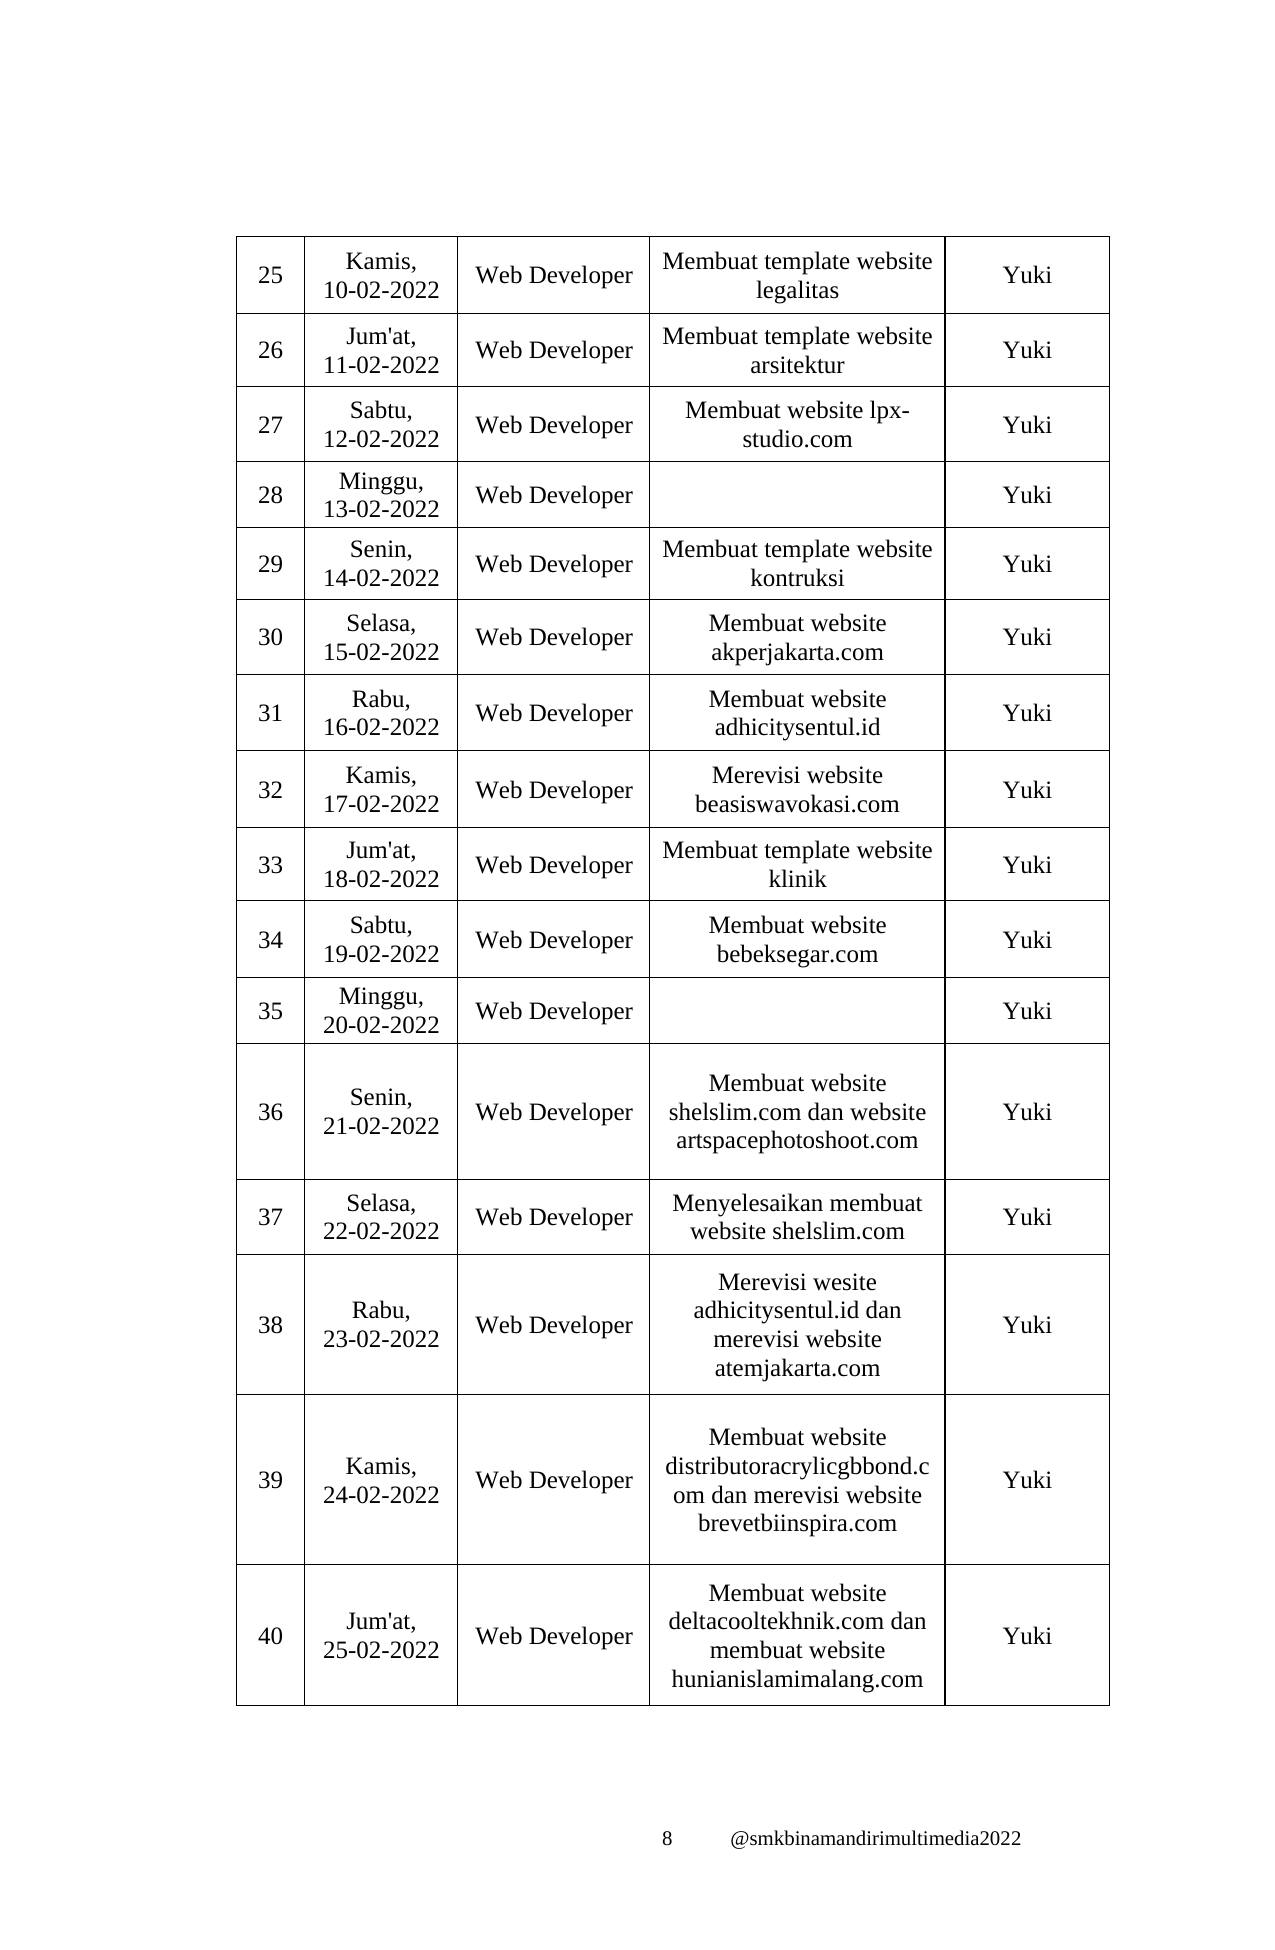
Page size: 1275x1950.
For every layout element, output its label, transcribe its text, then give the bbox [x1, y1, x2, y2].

table_cell 30 [237, 600, 304, 674]
table_cell Yuki [946, 1565, 1109, 1705]
table_cell Membuat template website kontruksi [650, 528, 944, 599]
table_cell Web Developer [458, 978, 649, 1042]
table_cell Kamis, 17-02-2022 [305, 751, 457, 827]
table_cell Web Developer [458, 1255, 649, 1394]
table_cell Minggu, 20-02-2022 [305, 978, 457, 1042]
table_cell Yuki [946, 901, 1109, 977]
table_cell Rabu, 23-02-2022 [305, 1255, 457, 1394]
table_cell Selasa, 22-02-2022 [305, 1180, 457, 1253]
table_cell Web Developer [458, 600, 649, 674]
table_cell [650, 462, 944, 527]
table_cell 37 [237, 1180, 304, 1253]
table_cell Web Developer [458, 314, 649, 386]
table_cell 29 [237, 528, 304, 599]
table_cell 27 [237, 387, 304, 461]
table_cell Membuat website bebeksegar.com [650, 901, 944, 977]
table_cell Senin, 21-02-2022 [305, 1044, 457, 1178]
table_cell Menyelesaikan membuat website shelslim.com [650, 1180, 944, 1253]
table_cell 25 [237, 237, 304, 313]
table_cell Web Developer [458, 528, 649, 599]
table_cell Yuki [946, 462, 1109, 527]
table_cell Sabtu, 19-02-2022 [305, 901, 457, 977]
table_cell 36 [237, 1044, 304, 1178]
table_cell Jum'at, 25-02-2022 [305, 1565, 457, 1705]
table_cell 26 [237, 314, 304, 386]
table_cell 39 [237, 1395, 304, 1564]
table_cell 32 [237, 751, 304, 827]
table_cell Yuki [946, 600, 1109, 674]
table_cell Yuki [946, 1395, 1109, 1564]
table_cell Web Developer [458, 387, 649, 461]
table_cell Web Developer [458, 1395, 649, 1564]
table_cell [650, 978, 944, 1042]
table_cell 35 [237, 978, 304, 1042]
table_cell 31 [237, 675, 304, 750]
table_cell 28 [237, 462, 304, 527]
table_cell Web Developer [458, 462, 649, 527]
table_cell Web Developer [458, 751, 649, 827]
table_cell Kamis, 24-02-2022 [305, 1395, 457, 1564]
table_cell Kamis, 10-02-2022 [305, 237, 457, 313]
table_cell Yuki [946, 1255, 1109, 1394]
table_cell Membuat template website legalitas [650, 237, 944, 313]
table_cell Yuki [946, 237, 1109, 313]
table_cell Web Developer [458, 828, 649, 900]
table_cell Yuki [946, 314, 1109, 386]
table_cell Membuat website deltacooltekhnik.com dan membuat website hunianislamimalang.com [650, 1565, 944, 1705]
table_cell Yuki [946, 387, 1109, 461]
table_cell Web Developer [458, 901, 649, 977]
table_cell Jum'at, 11-02-2022 [305, 314, 457, 386]
table_cell Web Developer [458, 1044, 649, 1178]
table_cell Minggu, 13-02-2022 [305, 462, 457, 527]
table_cell Membuat template website arsitektur [650, 314, 944, 386]
table_cell Rabu, 16-02-2022 [305, 675, 457, 750]
table_cell Membuat website distributoracrylicgbbond.com dan merevisi website brevetbiinspira.com [650, 1395, 944, 1564]
table_cell Web Developer [458, 1565, 649, 1705]
table_cell Yuki [946, 1044, 1109, 1178]
table_cell Yuki [946, 828, 1109, 900]
table_cell Yuki [946, 751, 1109, 827]
table_cell Membuat template website klinik [650, 828, 944, 900]
table_cell Membuat website akperjakarta.com [650, 600, 944, 674]
table_cell 34 [237, 901, 304, 977]
table_cell Web Developer [458, 237, 649, 313]
table_cell 38 [237, 1255, 304, 1394]
table_cell Yuki [946, 1180, 1109, 1253]
table_cell Web Developer [458, 1180, 649, 1253]
table_cell Yuki [946, 978, 1109, 1042]
table_cell Membuat website lpx-studio.com [650, 387, 944, 461]
table_cell Yuki [946, 675, 1109, 750]
table_cell Membuat website adhicitysentul.id [650, 675, 944, 750]
table_cell Selasa, 15-02-2022 [305, 600, 457, 674]
table_cell Web Developer [458, 675, 649, 750]
table_cell 33 [237, 828, 304, 900]
table_cell Merevisi website beasiswavokasi.com [650, 751, 944, 827]
table_cell Yuki [946, 528, 1109, 599]
table_cell Jum'at, 18-02-2022 [305, 828, 457, 900]
table_cell Senin, 14-02-2022 [305, 528, 457, 599]
table_cell Membuat website shelslim.com dan website artspacephotoshoot.com [650, 1044, 944, 1178]
table_cell Sabtu, 12-02-2022 [305, 387, 457, 461]
table_cell 40 [237, 1565, 304, 1705]
table_cell Merevisi wesite adhicitysentul.id dan merevisi website atemjakarta.com [650, 1255, 944, 1394]
